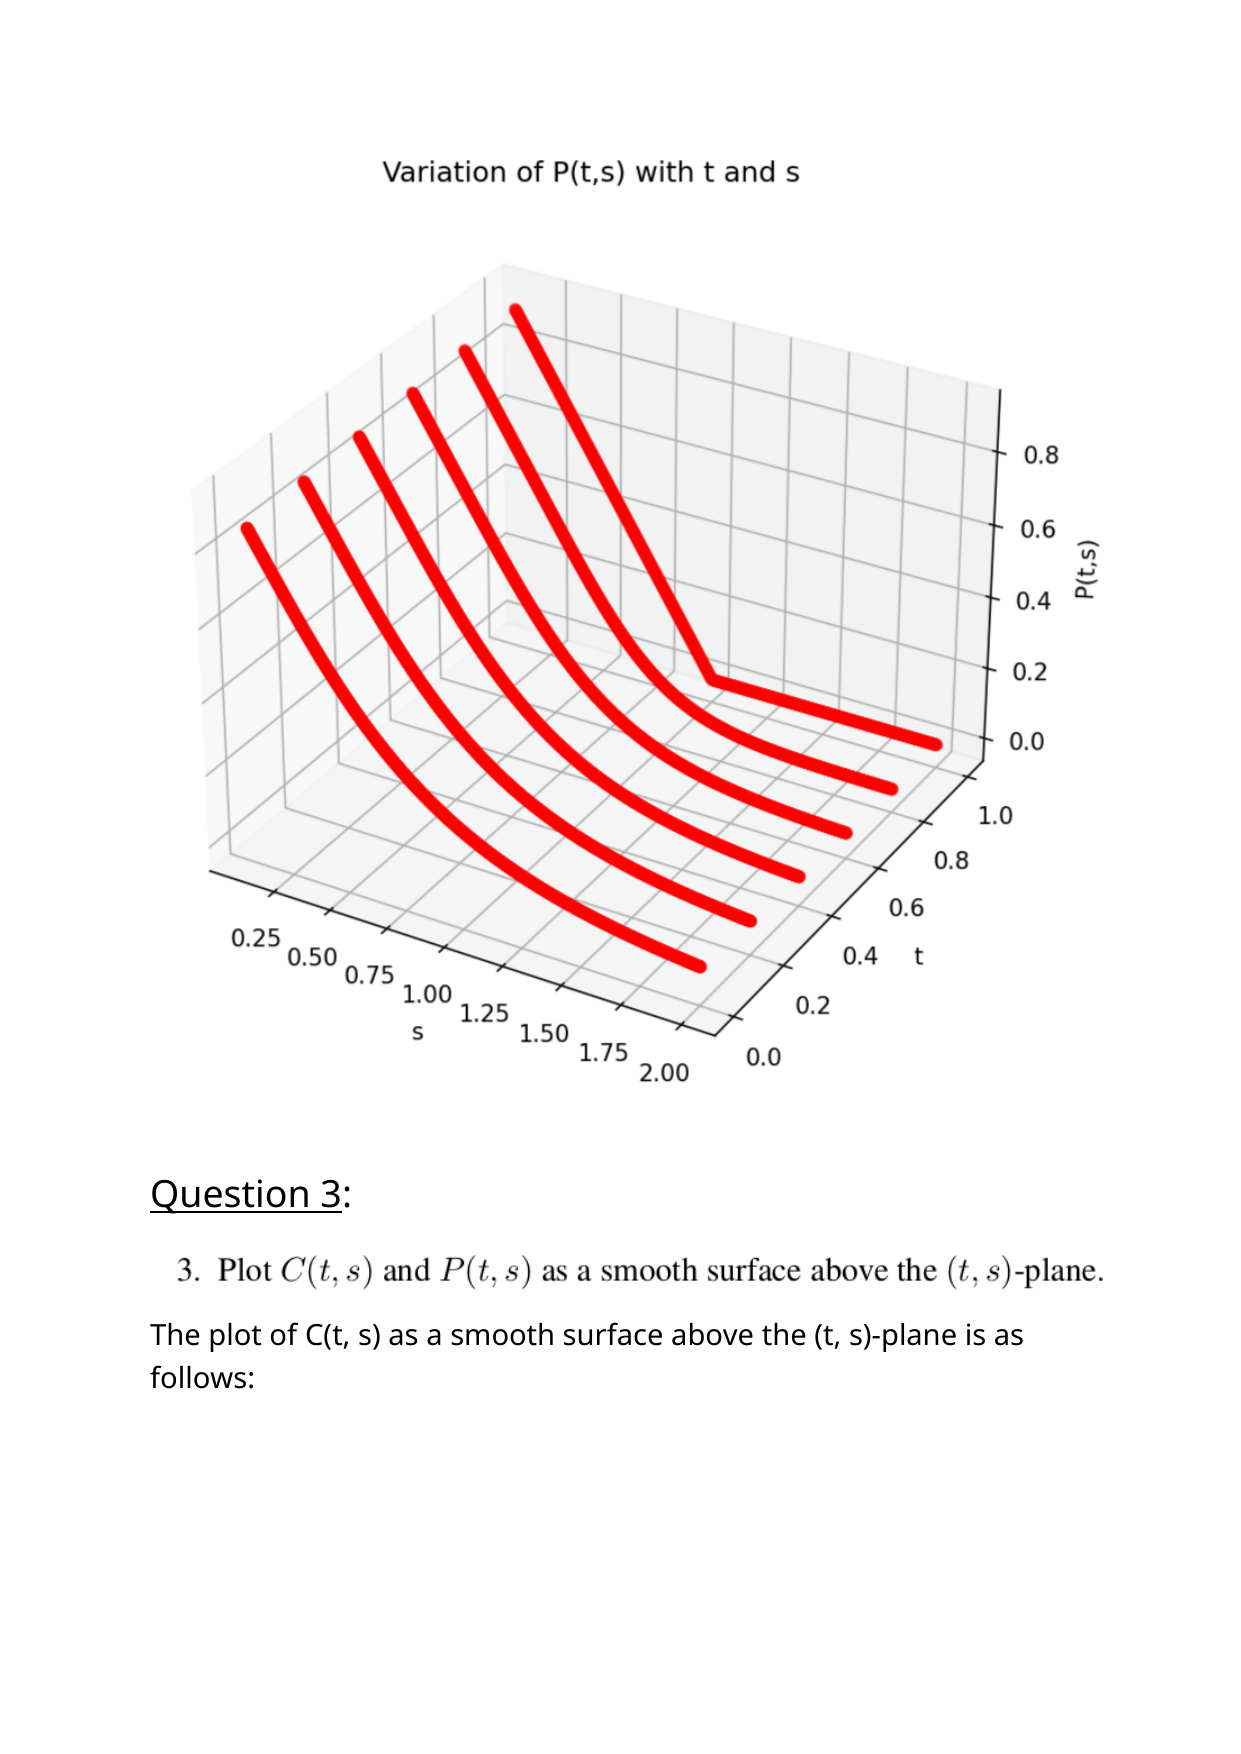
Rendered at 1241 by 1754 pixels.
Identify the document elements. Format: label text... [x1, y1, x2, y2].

text The plot of C(t, s) as a smooth surface above the (t, s)-plane is as follows: [150, 1314, 1090, 1397]
text Question 3: [150, 1167, 1090, 1218]
